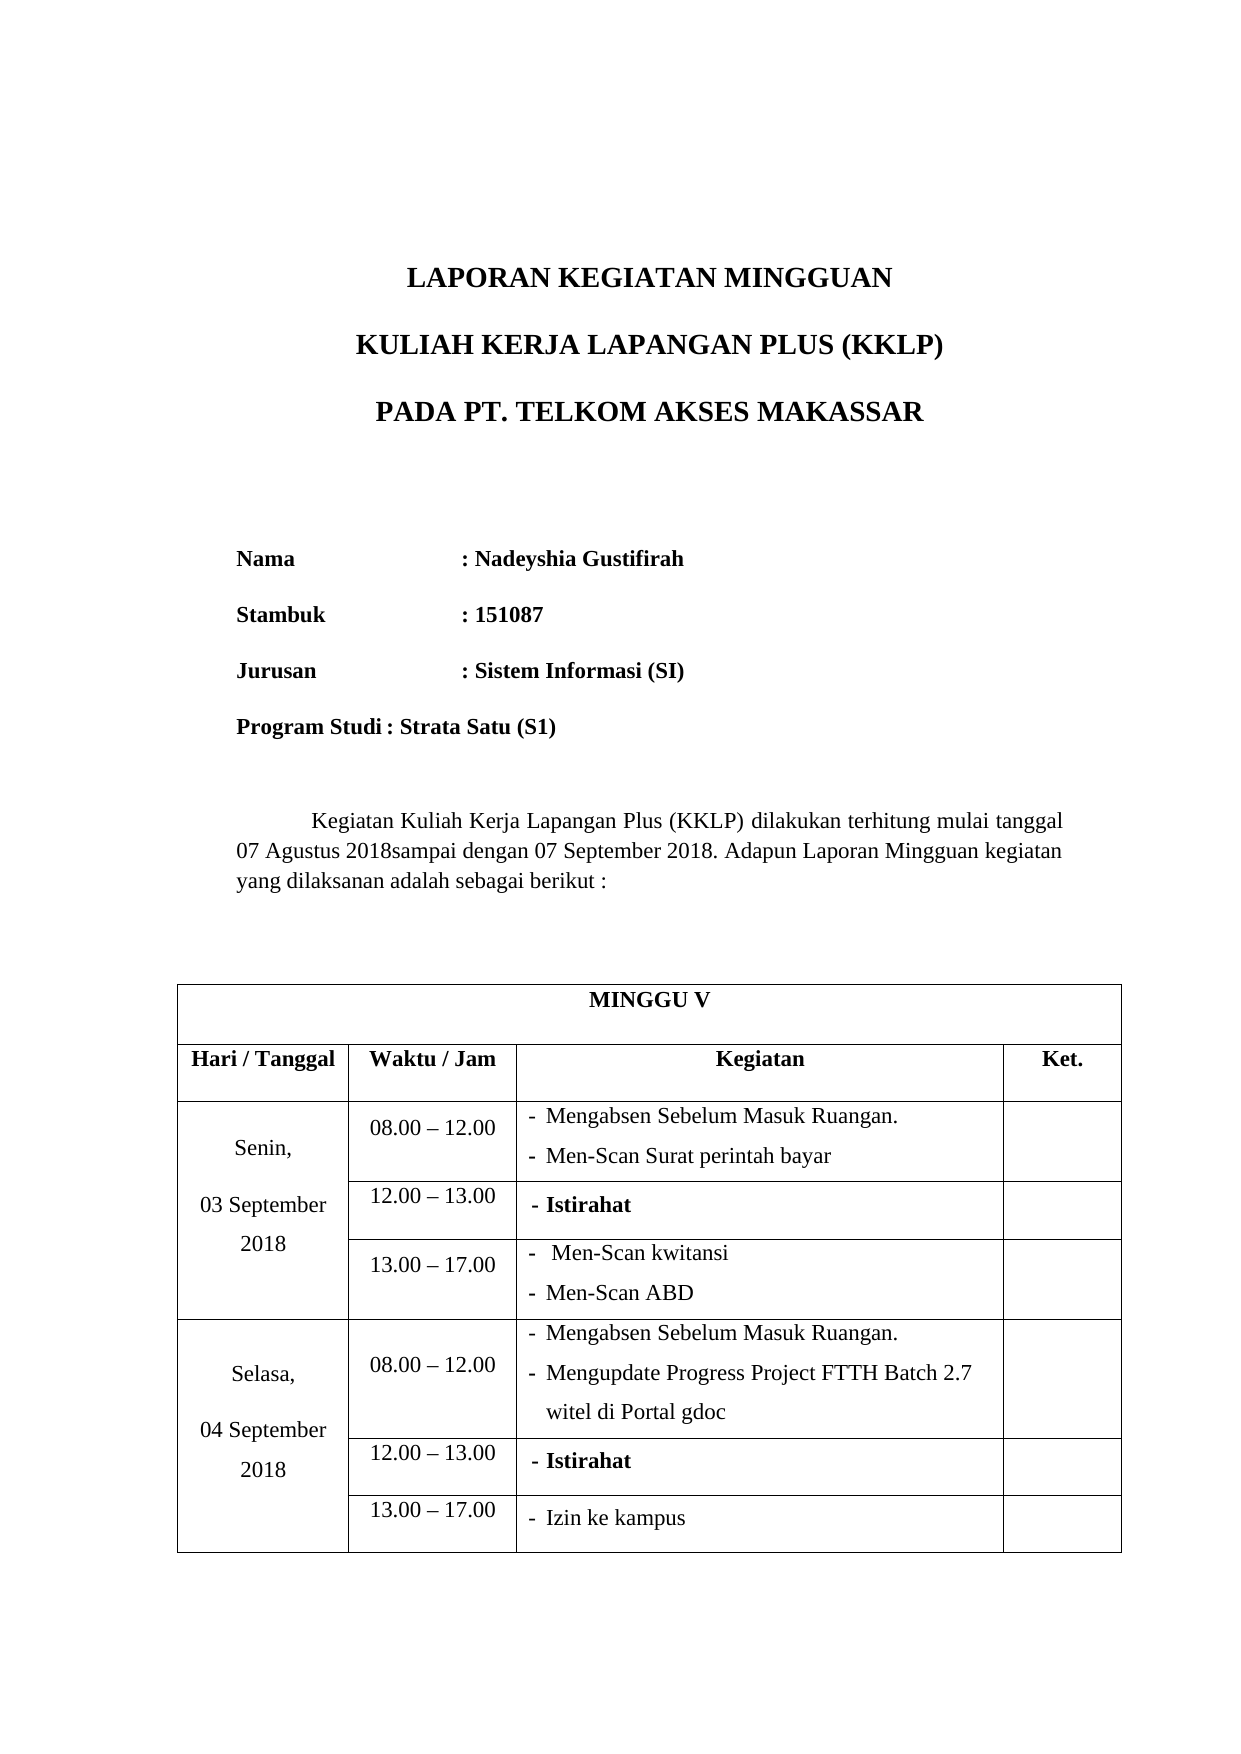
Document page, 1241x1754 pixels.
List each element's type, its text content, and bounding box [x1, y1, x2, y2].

table_cell Istirahat [517, 1439, 1003, 1495]
table_cell Waktu / Jam [349, 1045, 516, 1101]
table_cell 12.00 – 13.00 [349, 1439, 516, 1495]
table_cell Izin ke kampus [517, 1496, 1003, 1552]
table_cell Hari / Tanggal [178, 1045, 348, 1101]
table_cell [1004, 1182, 1121, 1238]
text Kegiatan Kuliah Kerja Lapangan Plus (KKLP) dilakukan terhitung mulai tanggal 07 Agustus 2018sampai dengan 07 September 2018. Adapun Laporan Mingguan kegiatan yang dilaksanan adalah sebagai berikut : [236, 807, 1063, 894]
table_cell 12.00 – 13.00 [349, 1182, 516, 1238]
text Jurusan : Sistem Informasi (SI) [236, 657, 1063, 683]
table_cell Senin, 03 September 2018 [178, 1102, 348, 1318]
table_cell 08.00 – 12.00 [349, 1320, 516, 1438]
table_cell 08.00 – 12.00 [349, 1102, 516, 1181]
text LAPORAN KEGIATAN MINGGUAN [236, 260, 1063, 293]
text PADA PT. TELKOM AKSES MAKASSAR [236, 394, 1063, 427]
table_cell Istirahat [517, 1182, 1003, 1238]
text Program Studi : Strata Satu (S1) [236, 713, 1063, 739]
text Nama : Nadeyshia Gustifirah [236, 545, 1063, 571]
table_cell 13.00 – 17.00 [349, 1240, 516, 1318]
table_cell Mengabsen Sebelum Masuk Ruangan. Mengupdate Progress Project FTTH Batch 2.7 witel di Portal gdoc [517, 1320, 1003, 1438]
text Stambuk : 151087 [236, 601, 1063, 627]
text KULIAH KERJA LAPANGAN PLUS (KKLP) [236, 327, 1063, 360]
table_cell [1004, 1102, 1121, 1181]
table_cell [1004, 1320, 1121, 1438]
table_cell [1004, 1439, 1121, 1495]
table_cell Men-Scan kwitansi Men-Scan ABD [517, 1240, 1003, 1318]
table_cell Kegiatan [517, 1045, 1003, 1101]
table_cell [1004, 1496, 1121, 1552]
table_cell Ket. [1004, 1045, 1121, 1101]
table_cell 13.00 – 17.00 [349, 1496, 516, 1552]
table_header MINGGU V [178, 985, 1121, 1044]
table_cell Selasa, 04 September 2018 [178, 1320, 348, 1552]
table_cell Mengabsen Sebelum Masuk Ruangan. Men-Scan Surat perintah bayar [517, 1102, 1003, 1181]
table_cell [1004, 1240, 1121, 1318]
